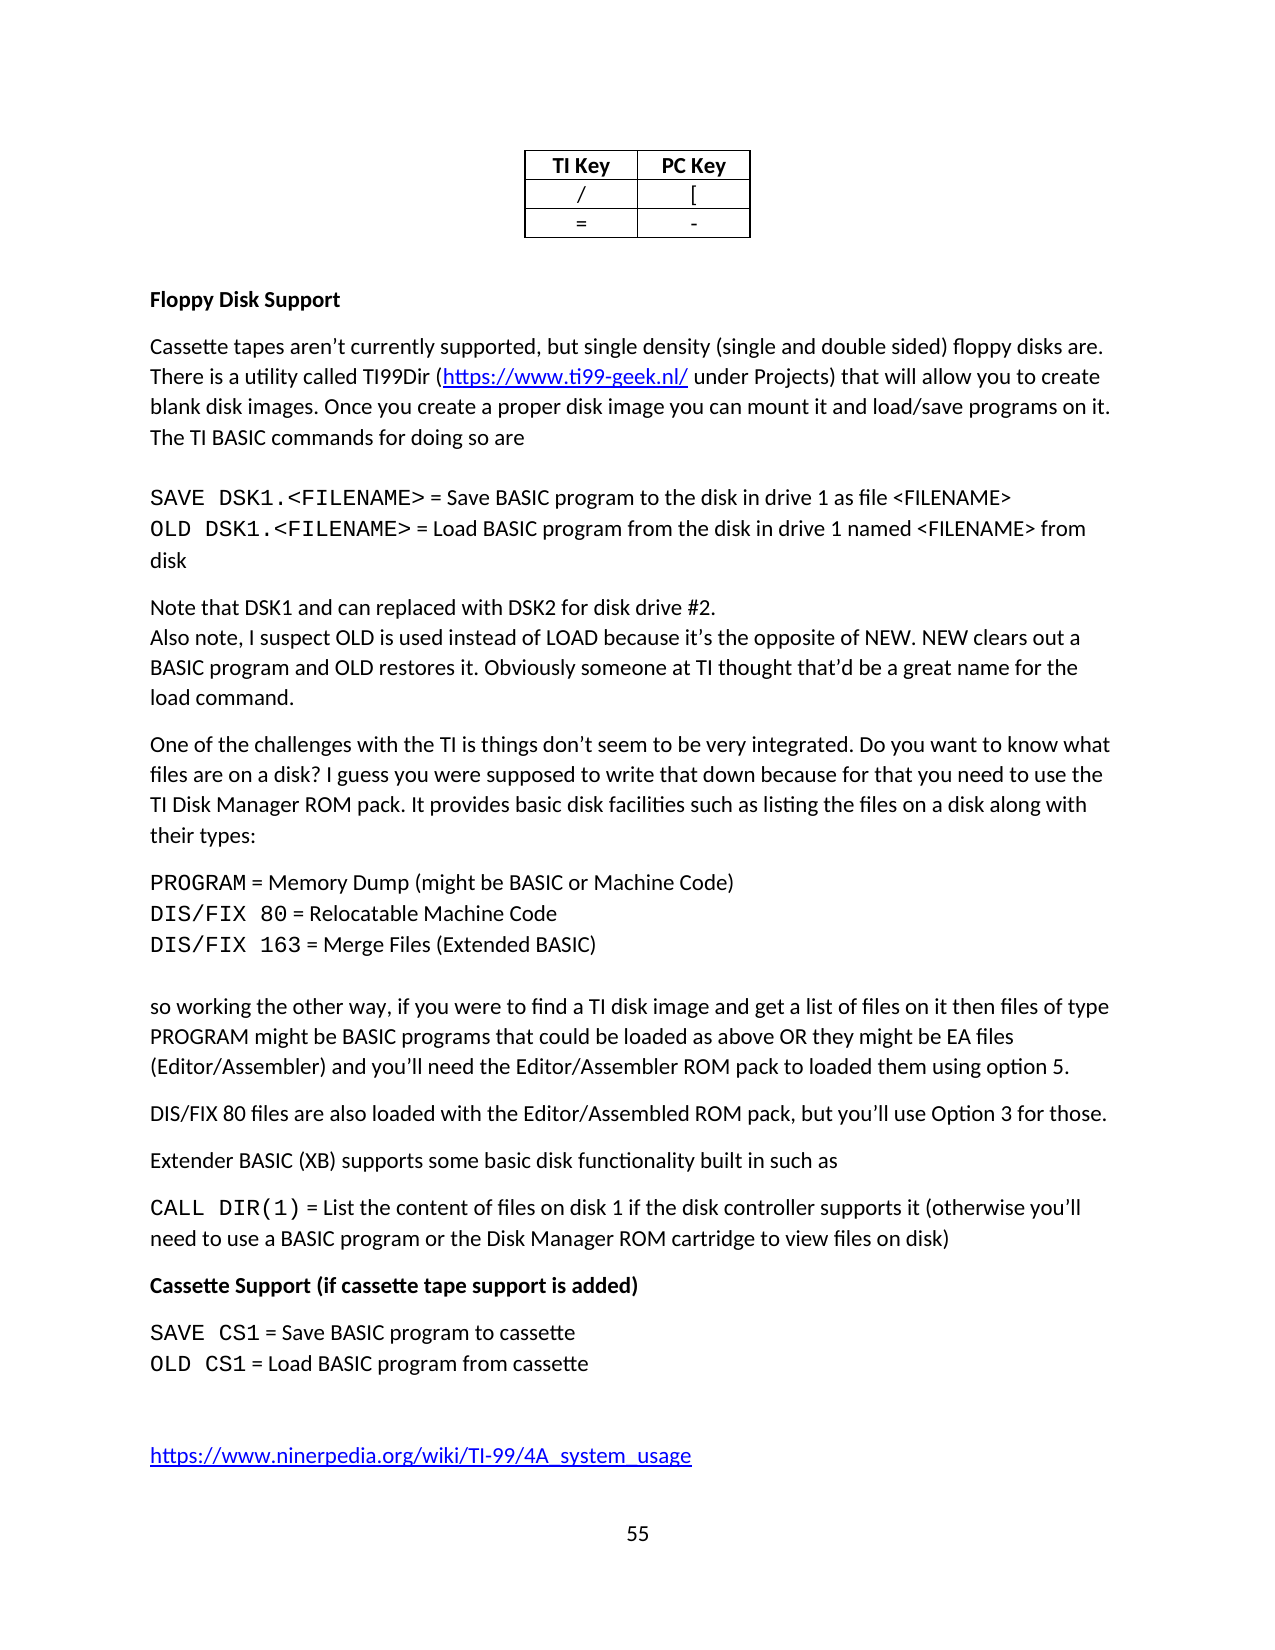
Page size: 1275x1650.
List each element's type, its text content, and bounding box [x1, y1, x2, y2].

text Cassette tapes aren’t currently supported, but single density (single and double sided) floppy disks are. There is a utility called TI99Dir (https://www.ti99-geek.nl/ under Projects) that will allow you to create blank disk images. Once you create a proper disk image you can mount it and load/save programs on it. The TI BASIC commands for doing so are SAVE DSK1.<FILENAME> = Save BASIC program to the disk in drive 1 as file <FILENAME> OLD DSK1.<FILENAME> = Load BASIC program from the disk in drive 1 named <FILENAME> from disk [150, 332, 1125, 574]
text SAVE CS1 = Save BASIC program to cassette OLD CS1 = Load BASIC program from cassette https://www.ninerpedia.org/wiki/TI-99/4A_system_usage [150, 1318, 1125, 1469]
text Floppy Disk Support [150, 285, 1125, 313]
text CALL DIR(1) = List the content of files on disk 1 if the disk controller supports it (otherwise you’ll need to use a BASIC program or the Disk Manager ROM cartridge to view files on disk) [150, 1193, 1125, 1252]
text Note that DSK1 and can replaced with DSK2 for disk drive #2. Also note, I suspect OLD is used instead of LOAD because it’s the opposite of NEW. NEW clears out a BASIC program and OLD restores it. Obviously someone at TI thought that’d be a great name for the load command. [150, 593, 1125, 711]
table_cell / [526, 180, 637, 208]
table_cell - [638, 209, 749, 237]
table_header TI Key [526, 151, 637, 179]
text Extender BASIC (XB) supports some basic disk functionality built in such as [150, 1146, 1125, 1174]
text One of the challenges with the TI is things don’t seem to be very integrated. Do you want to know what files are on a disk? I guess you were supposed to write that down because for that you need to use the TI Disk Manager ROM pack. It provides basic disk facilities such as listing the files on a disk along with their types: [150, 730, 1125, 849]
table_cell [ [638, 180, 749, 208]
text DIS/FIX 80 files are also loaded with the Editor/Assembled ROM pack, but you’ll use Option 3 for those. [150, 1099, 1125, 1127]
text PROGRAM = Memory Dump (might be BASIC or Machine Code) DIS/FIX 80 = Relocatable Machine Code DIS/FIX 163 = Merge Files (Extended BASIC) so working the other way, if you were to find a TI disk image and get a list of files on it then files of type PROGRAM might be BASIC programs that could be loaded as above OR they might be EA files (Editor/Assembler) and you’ll need the Editor/Assembler ROM pack to loaded them using option 5. [150, 868, 1125, 1080]
text Cassette Support (if cassette tape support is added) [150, 1271, 1125, 1299]
table_cell = [526, 209, 637, 237]
table_header PC Key [638, 151, 749, 179]
